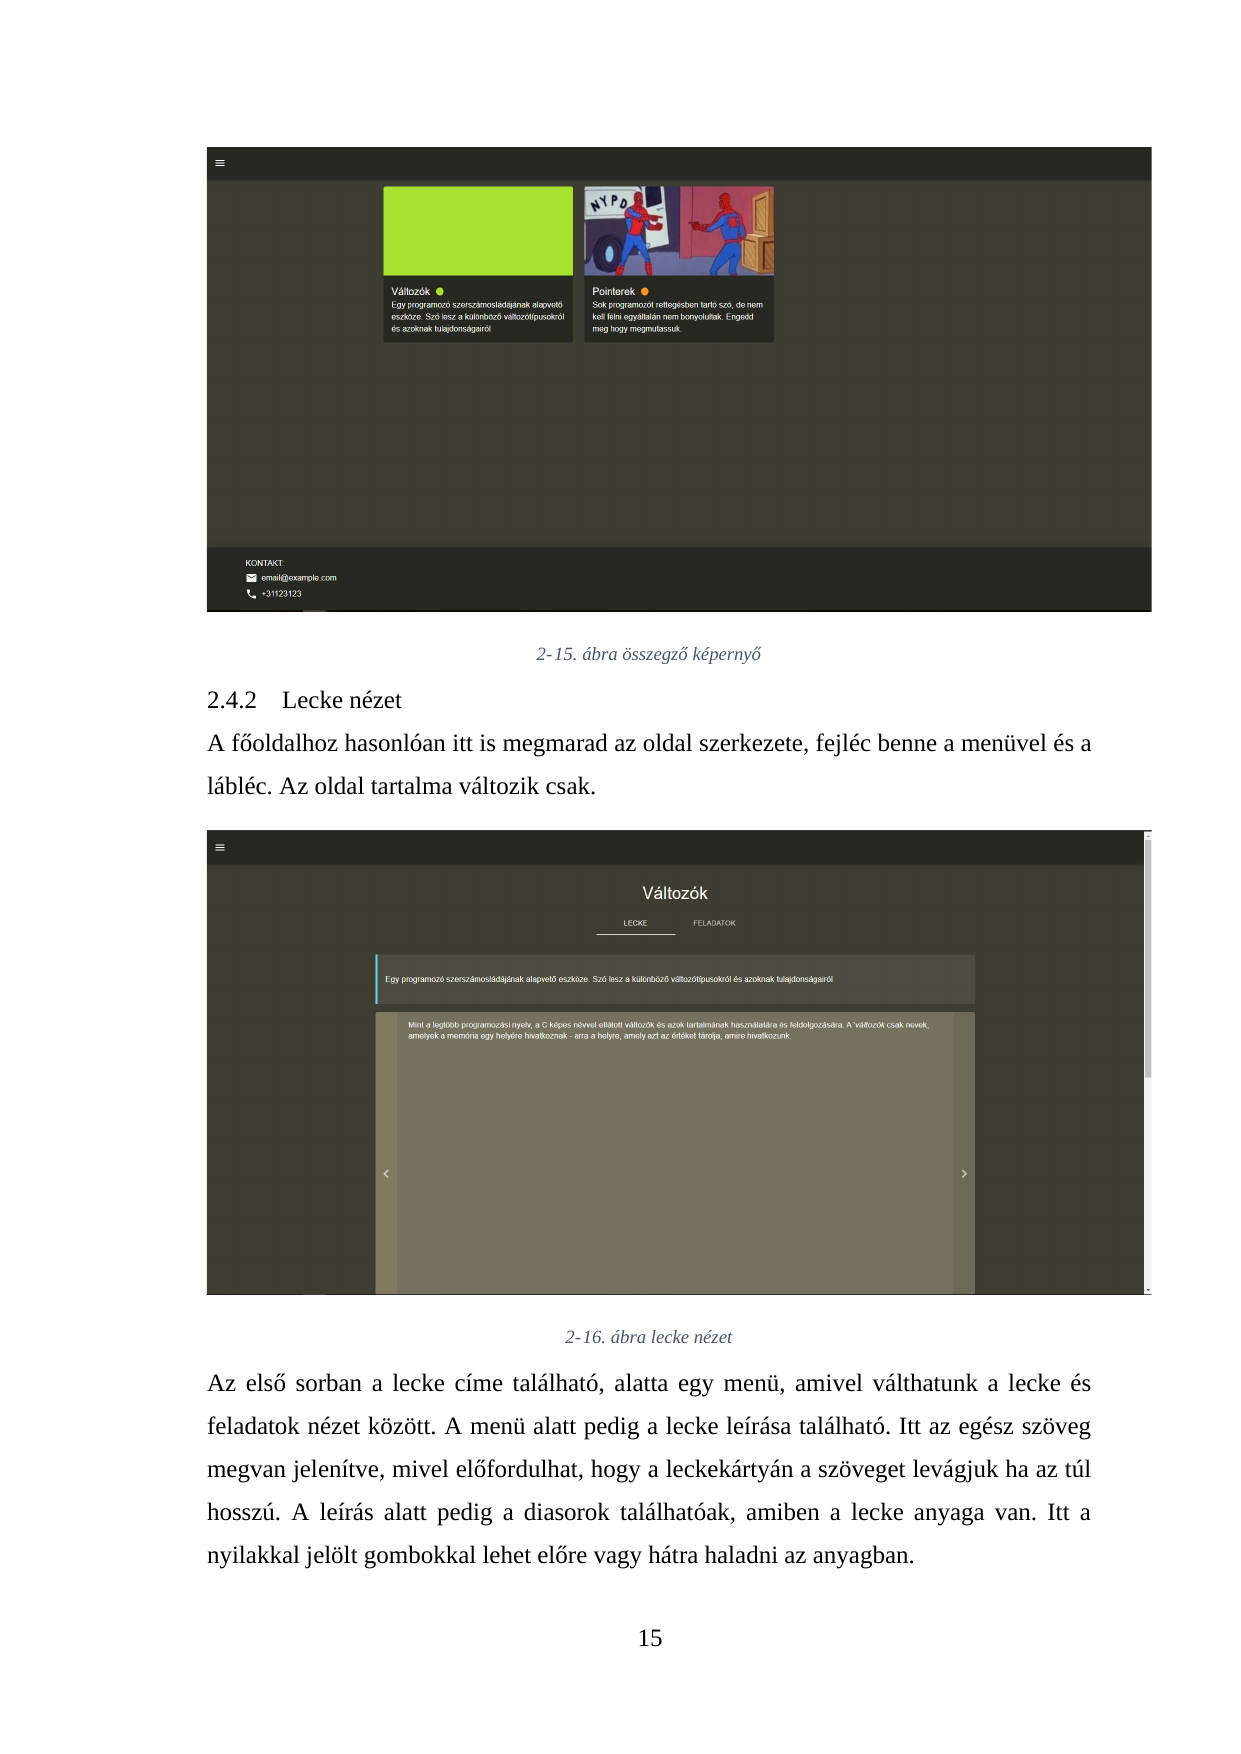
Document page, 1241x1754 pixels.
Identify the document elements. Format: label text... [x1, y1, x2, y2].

text A főoldalhoz hasonlóan itt is megmarad az oldal szerkezete, fejléc benne a menüvel és a lábléc. Az oldal tartalma változik csak. [207, 728, 1092, 800]
picture [206, 147, 1152, 612]
text 2-15. ábra összegző képernyő [207, 642, 1092, 664]
picture [206, 830, 1152, 1295]
text Az első sorban a lecke címe található, alatta egy menü, amivel válthatunk a lecke és feladatok nézet között. A menü alatt pedig a lecke leírása található. Itt az egész szöveg megvan jelenítve, mivel előfordulhat, hogy a leckekártyán a szöveget levágjuk ha az túl hosszú. A leírás alatt pedig a diasorok találhatóak, amiben a lecke anyaga van. Itt a nyilakkal jelölt gombokkal lehet előre vagy hátra haladni az anyagban. [207, 1368, 1092, 1569]
subtitle Lecke nézet [207, 685, 1092, 713]
text 2-16. ábra lecke nézet [207, 1326, 1092, 1347]
